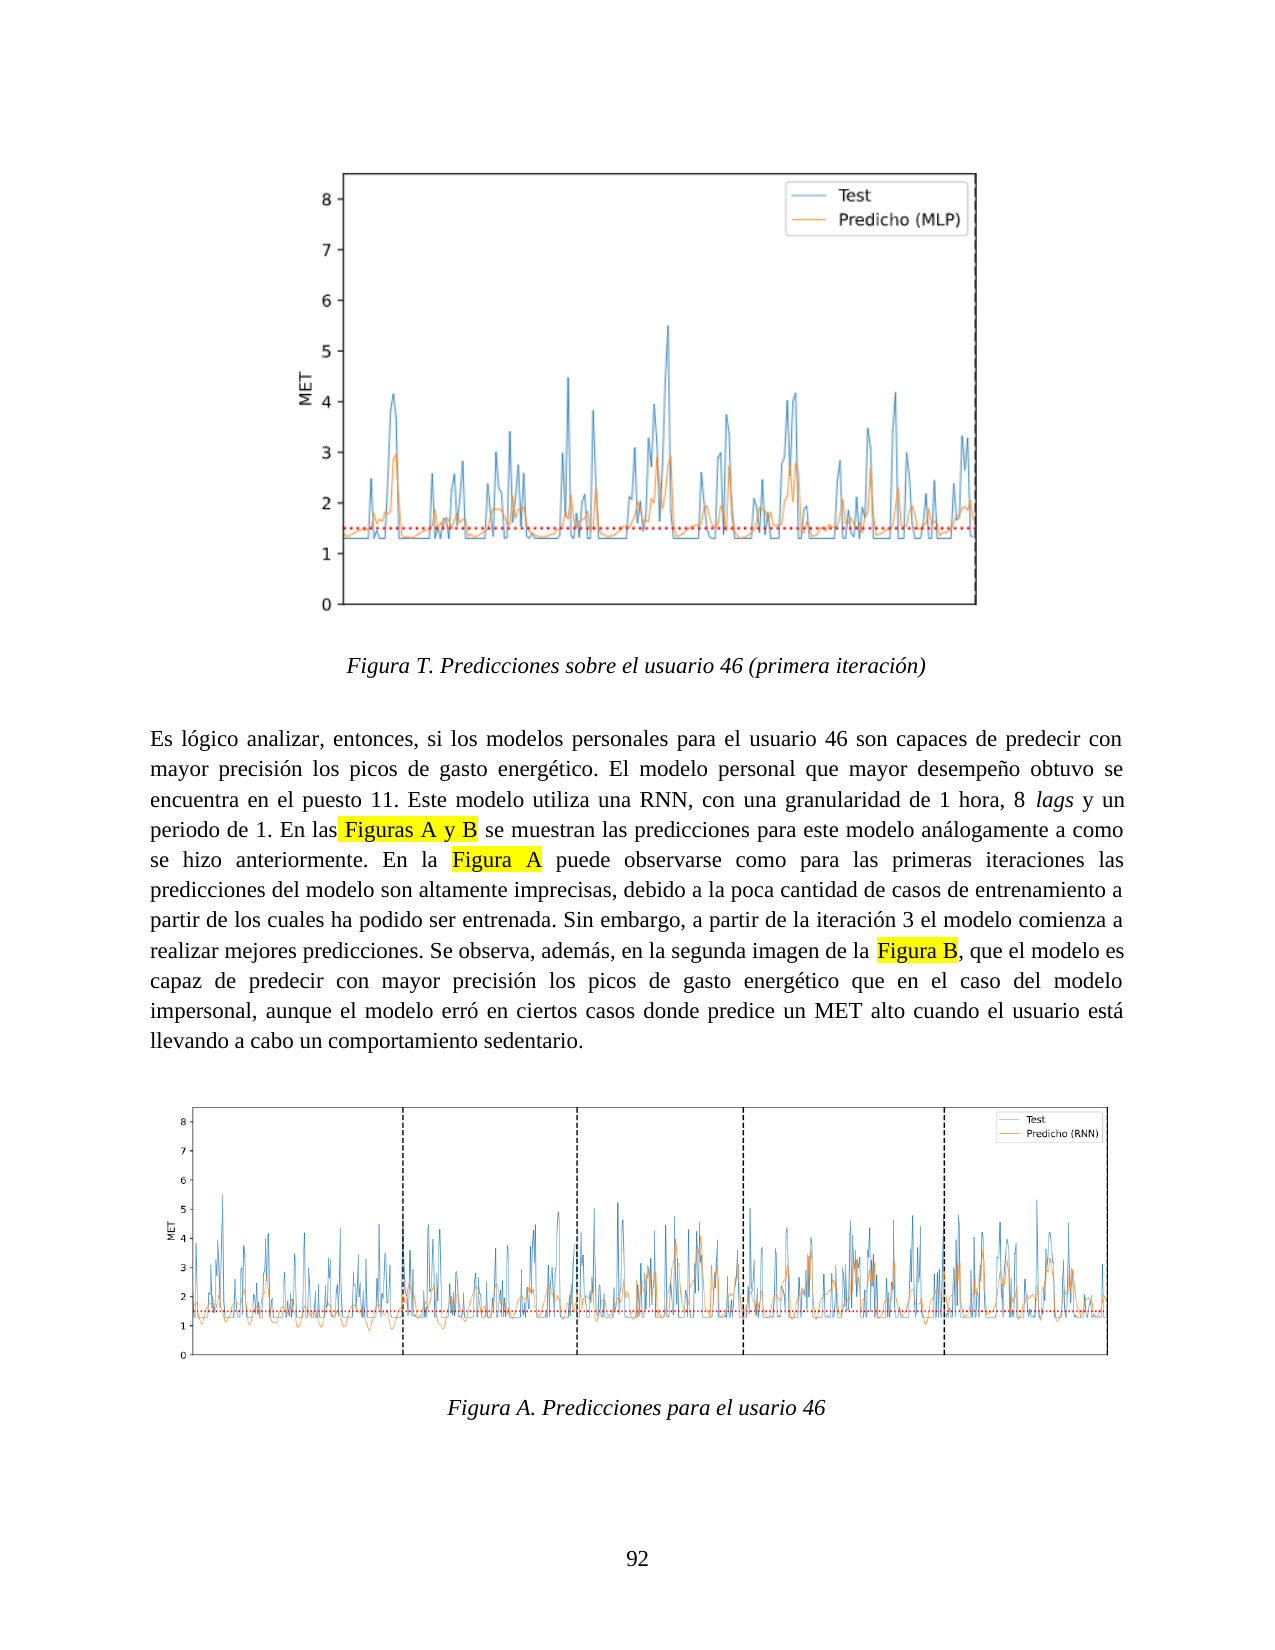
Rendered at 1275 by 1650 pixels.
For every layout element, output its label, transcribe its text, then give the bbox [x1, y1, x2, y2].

picture [287, 162, 988, 626]
text Es lógico analizar, entonces, si los modelos personales para el usuario 46 son capaces de predecir con mayor precisión los picos de gasto energético. El modelo personal que mayor desempeño obtuvo se encuentra en el puesto 11. Este modelo utiliza una RNN, con una granularidad de 1 hora, 8 lags y un periodo de 1. En las Figuras A y B se muestran las predicciones para este modelo análogamente a como se hizo anteriormente. En la Figura A puede observarse como para las primeras iteraciones las predicciones del modelo son altamente imprecisas, debido a la poca cantidad de casos de entrenamiento a partir de los cuales ha podido ser entrenada. Sin embargo, a partir de la iteración 3 el modelo comienza a realizar mejores predicciones. Se observa, además, en la segunda imagen de la Figura B, que el modelo es capaz de predecir con mayor precisión los picos de gasto energético que en el caso del modelo impersonal, aunque el modelo erró en ciertos casos donde predice un MET alto cuando el usuario está llevando a cabo un comportamiento sedentario. [150, 725, 1125, 1054]
table_header [151, 152, 1124, 640]
picture [160, 1100, 1114, 1367]
table_cell Figura T. Predicciones sobre el usuario 46 (primera iteración) [151, 642, 1124, 693]
table_header [151, 1090, 1124, 1381]
table_cell Figura A. Predicciones para el usario 46 [151, 1383, 1124, 1434]
